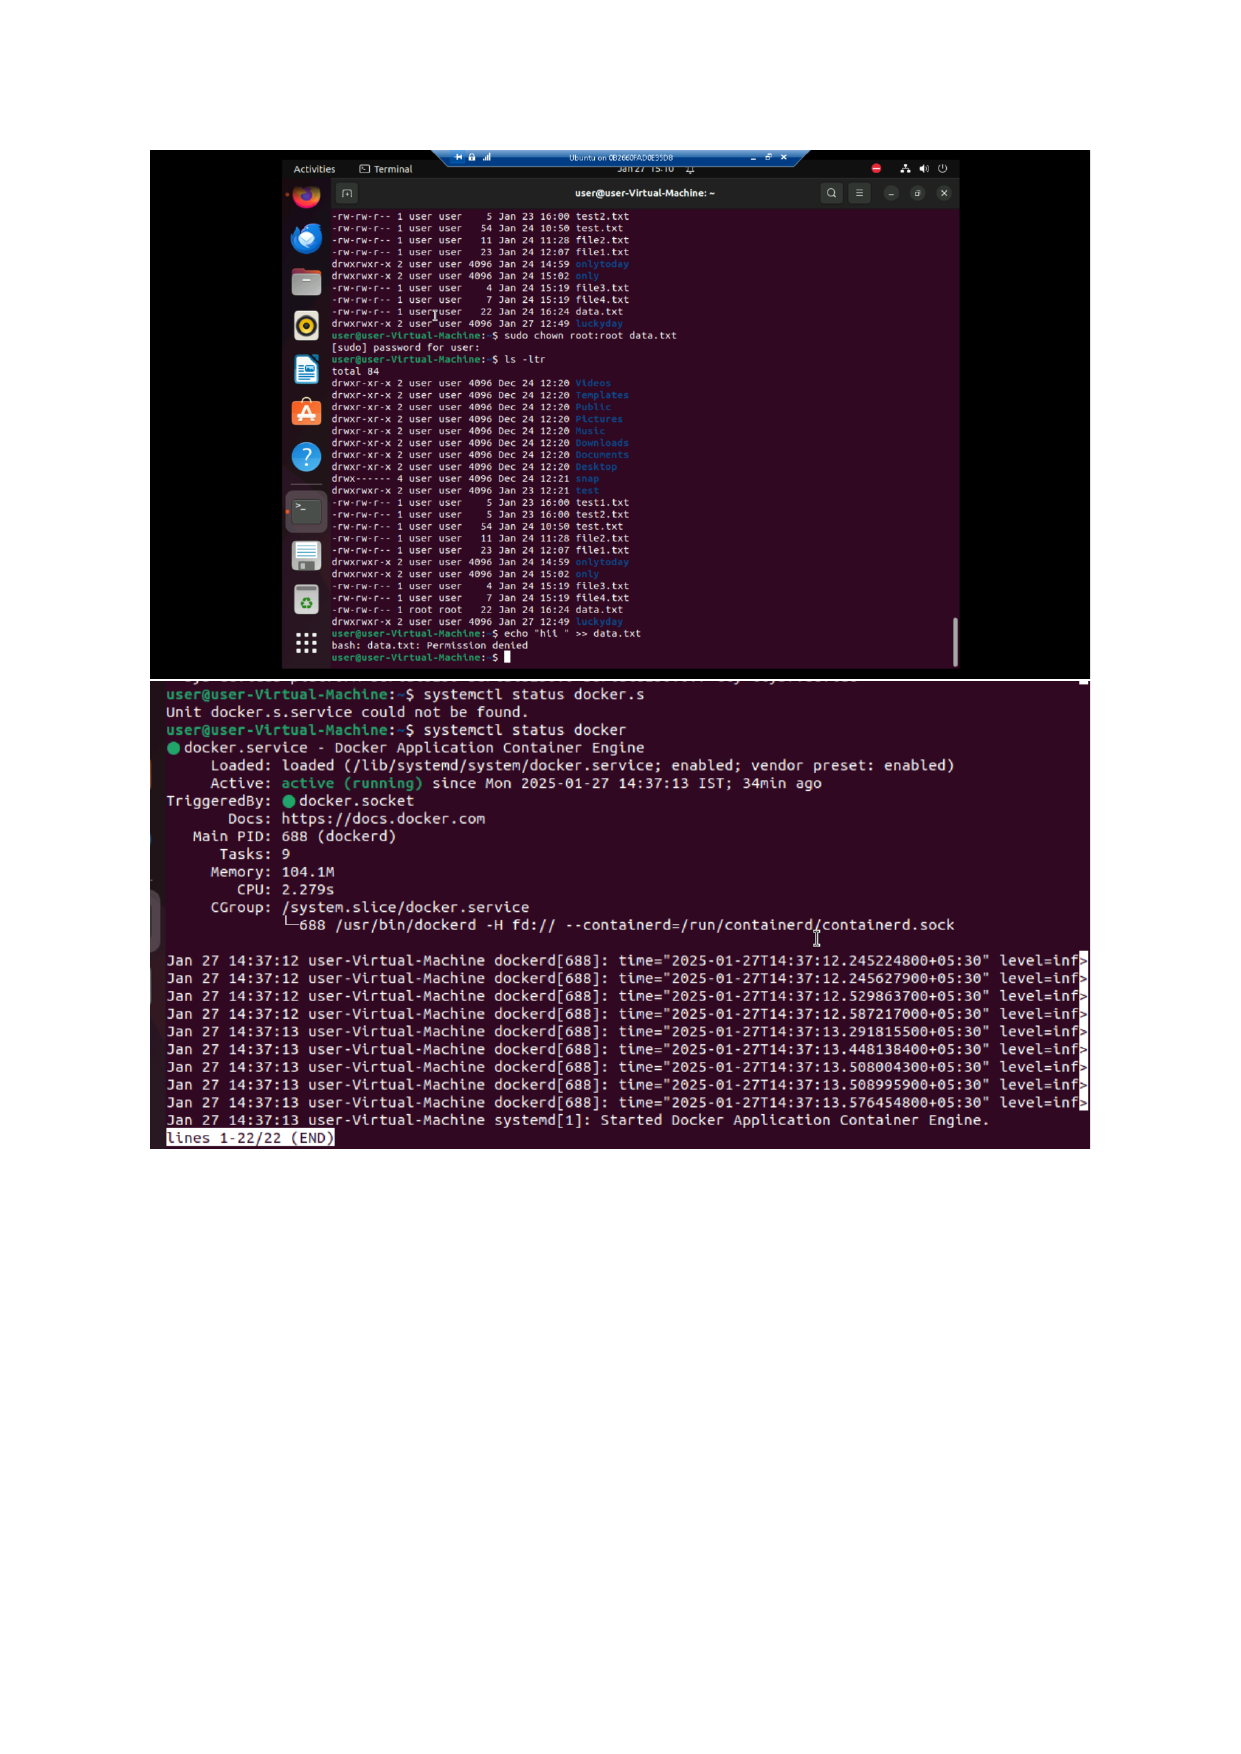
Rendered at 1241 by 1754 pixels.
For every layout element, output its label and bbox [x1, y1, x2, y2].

picture [150, 150, 1091, 679]
picture [150, 681, 1091, 1149]
